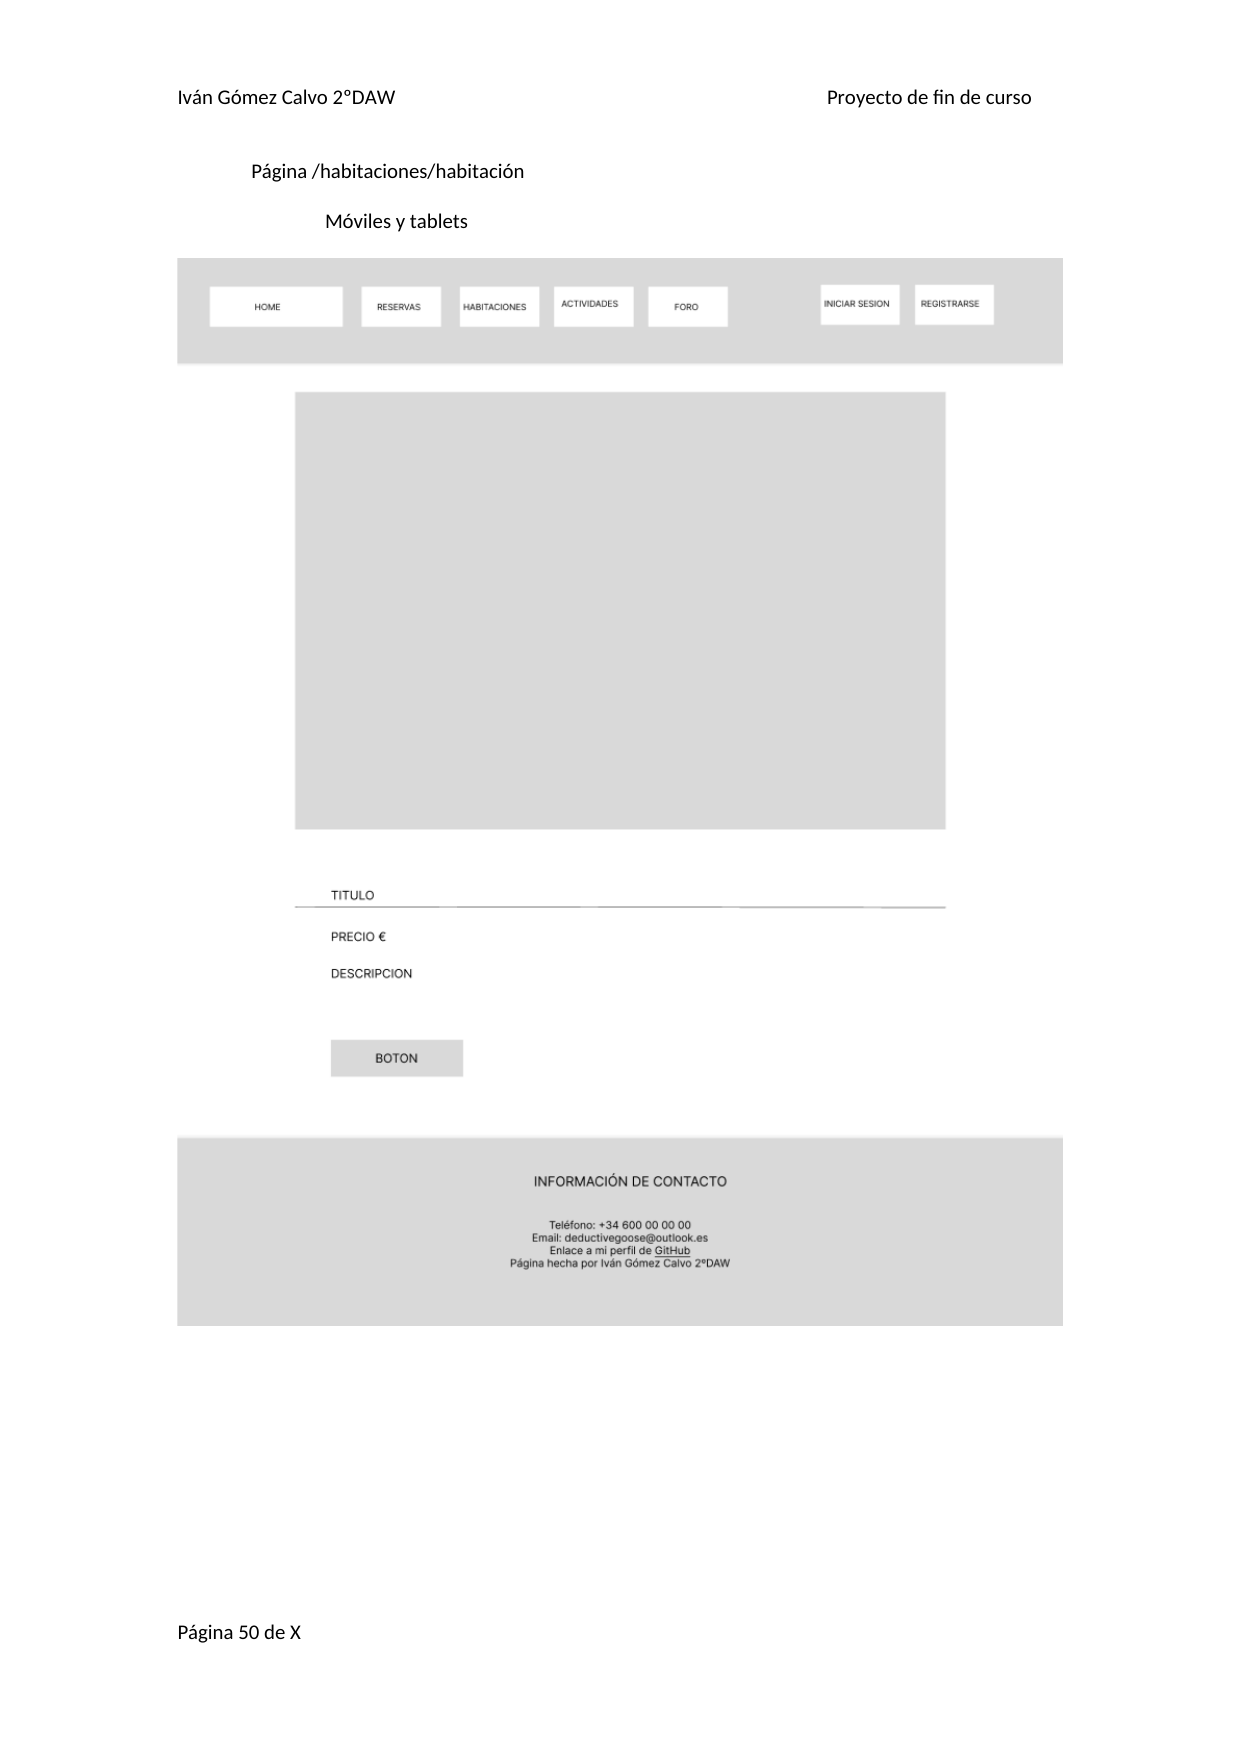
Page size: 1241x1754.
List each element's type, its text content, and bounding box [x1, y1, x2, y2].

text Página /habitaciones/habitación [177, 158, 1063, 183]
picture [177, 258, 1063, 1326]
text Móviles y tablets [177, 208, 1063, 233]
